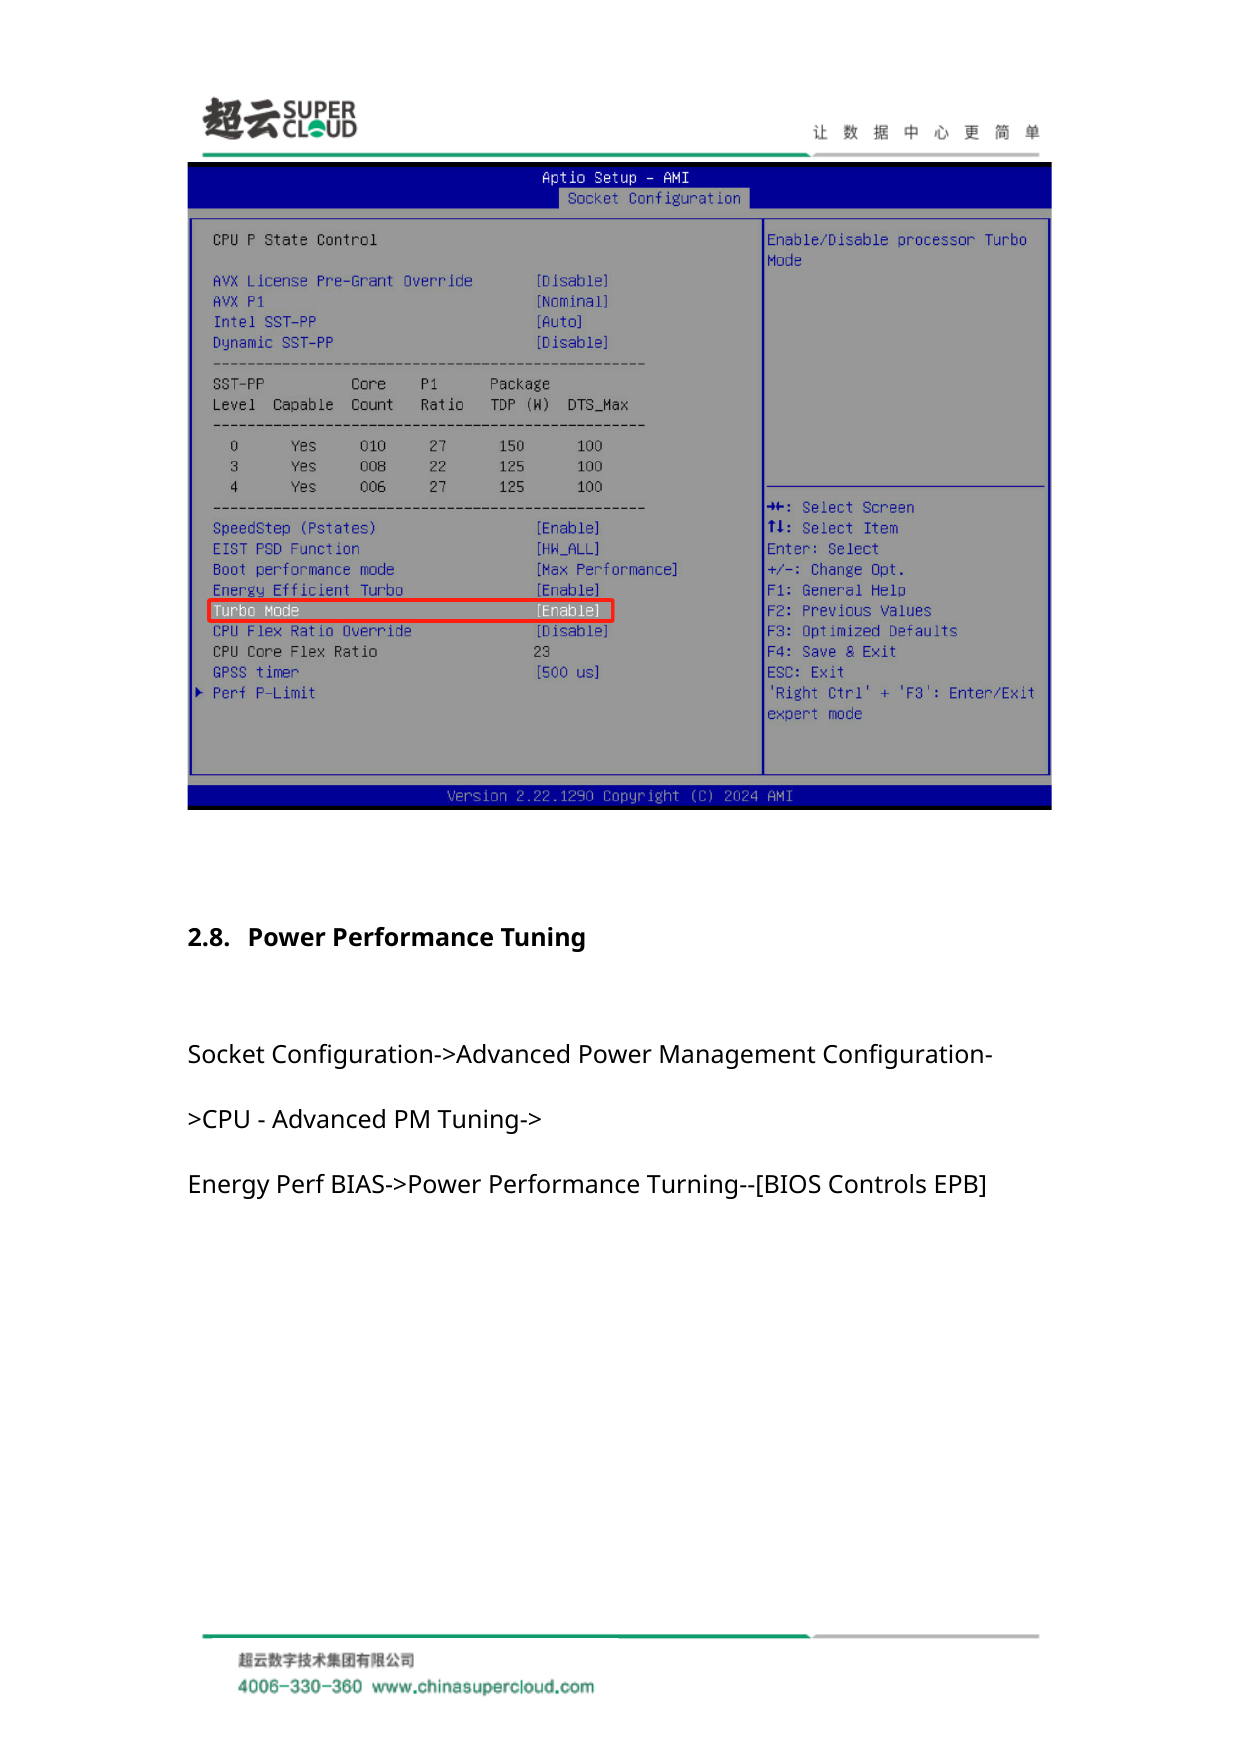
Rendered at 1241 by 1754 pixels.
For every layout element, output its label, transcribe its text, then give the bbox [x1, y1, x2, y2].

text Energy Perf BIAS->Power Performance Turning--[BIOS Controls EPB] [187, 1151, 1053, 1216]
text Socket Configuration->Advanced Power Management Configuration->CPU - Advanced PM Tuning-> [187, 1021, 1053, 1151]
picture [187, 162, 1052, 810]
subtitle Power Performance Tuning [187, 904, 1053, 969]
